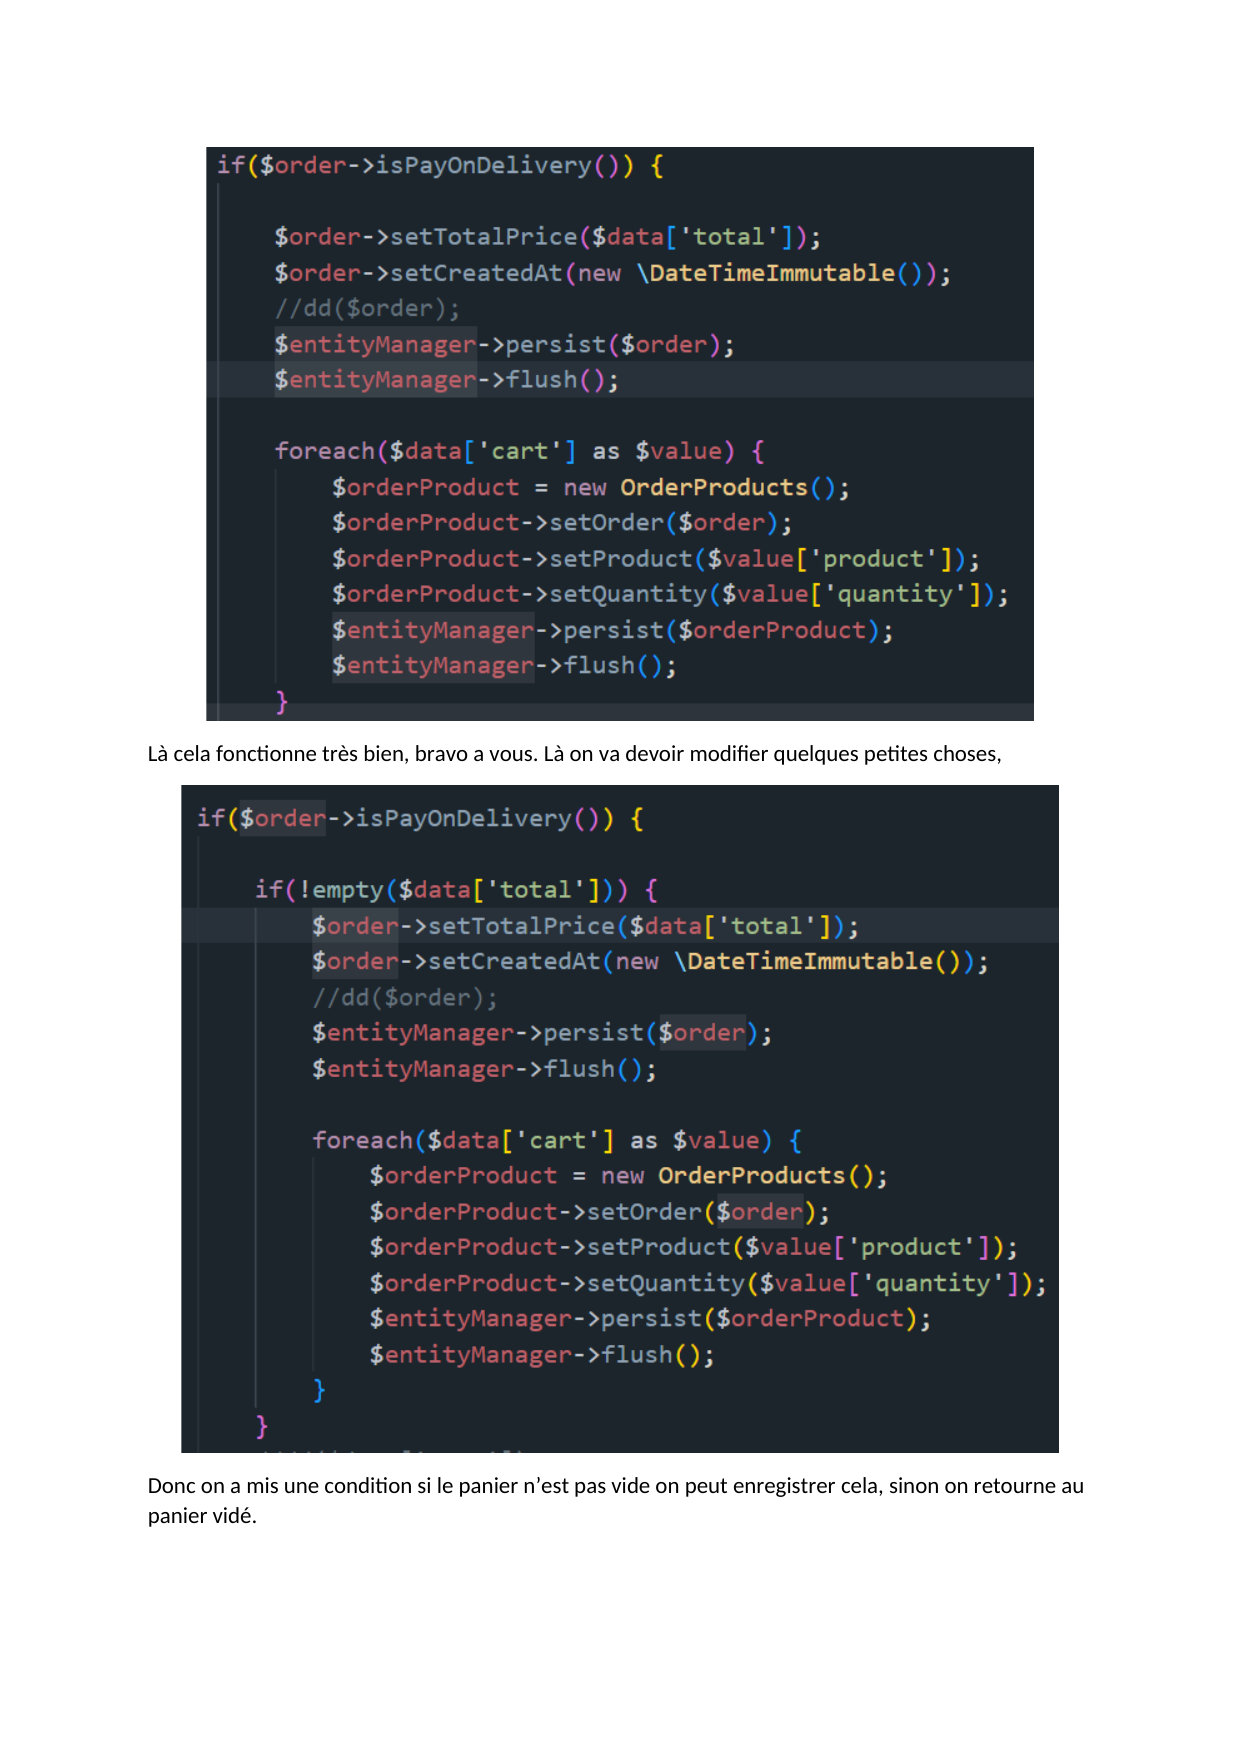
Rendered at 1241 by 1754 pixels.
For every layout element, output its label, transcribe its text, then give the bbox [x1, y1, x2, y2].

picture [181, 785, 1059, 1453]
text Là cela fonctionne très bien, bravo a vous. Là on va devoir modifier quelques petites choses, [148, 739, 1093, 767]
text Donc on a mis une condition si le panier n’est pas vide on peut enregistrer cela, sinon on retourne au panier vidé. [148, 1471, 1093, 1529]
picture [206, 147, 1034, 721]
